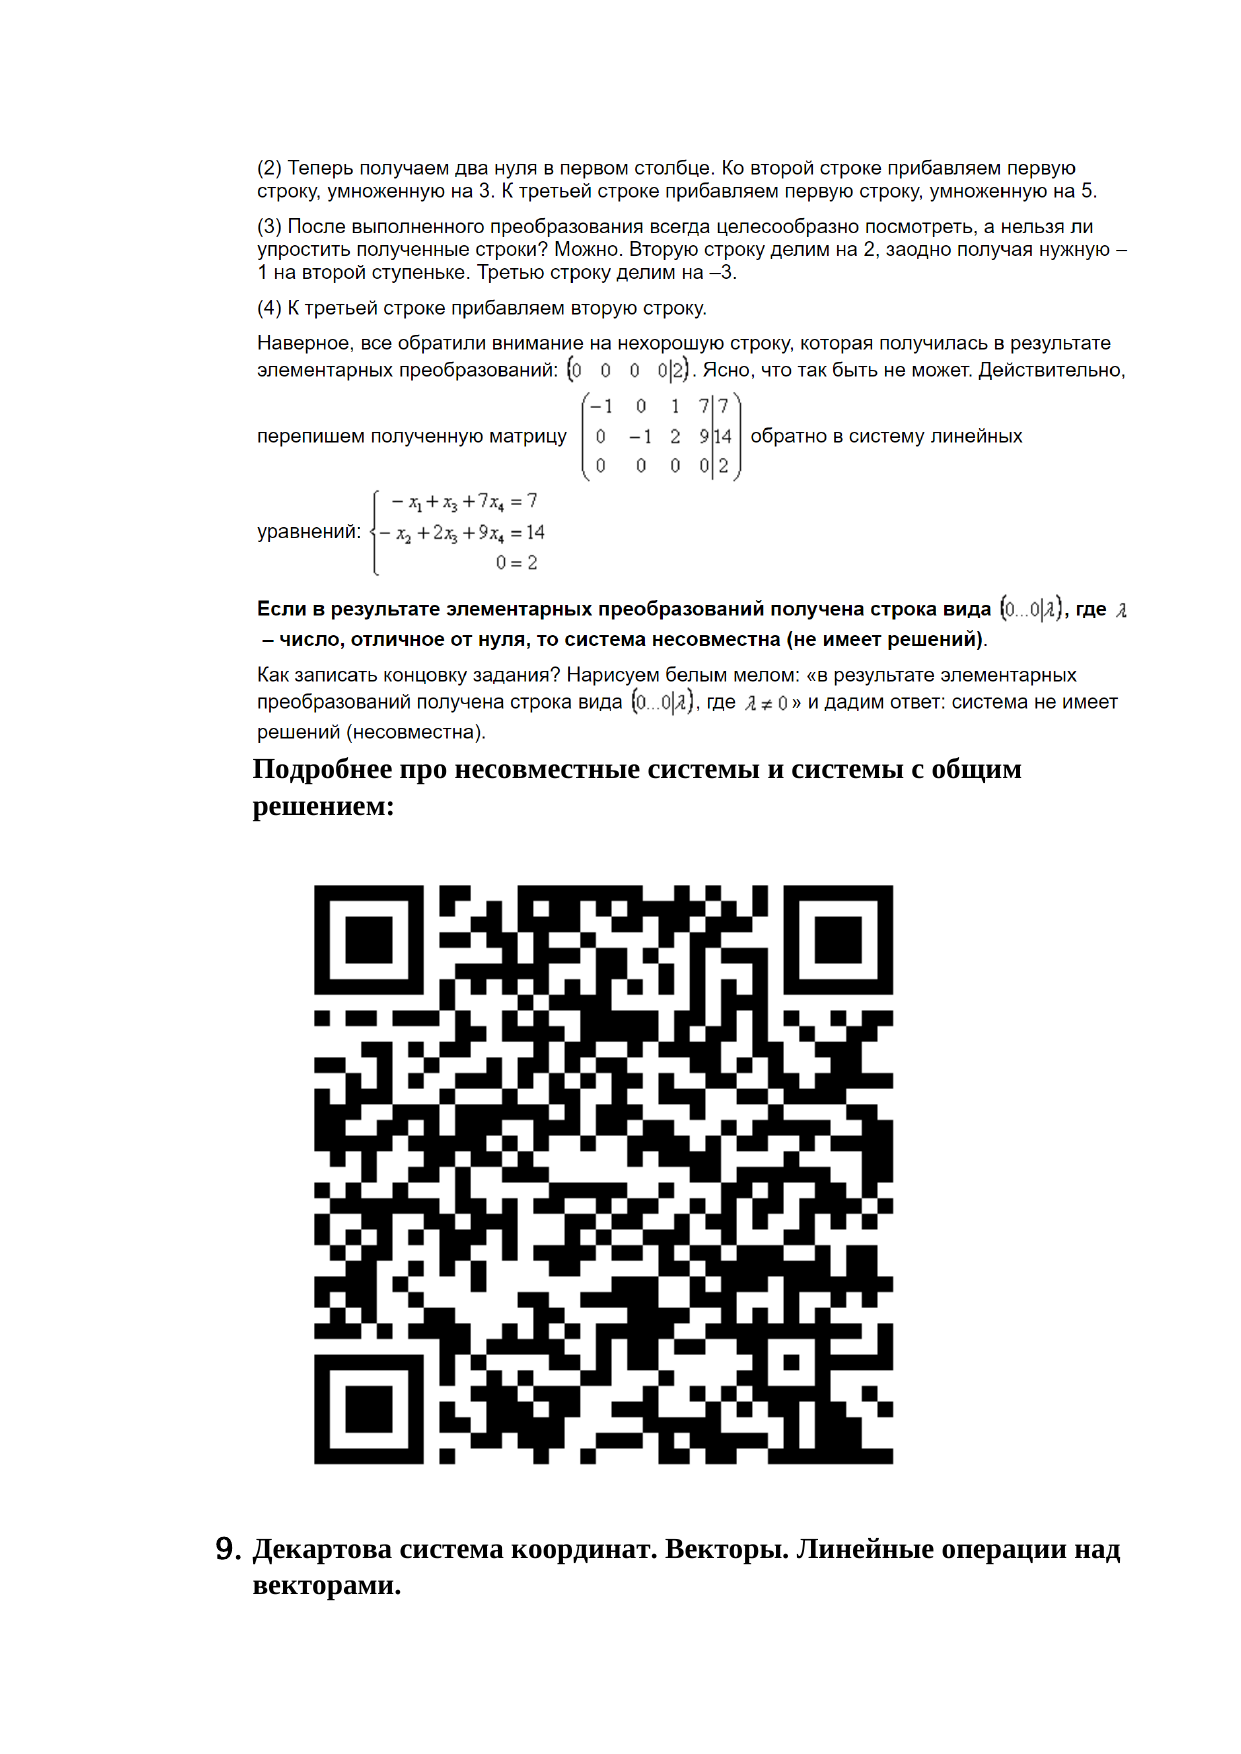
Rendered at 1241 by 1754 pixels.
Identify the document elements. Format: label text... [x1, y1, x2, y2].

picture [252, 154, 1137, 749]
list Декартова система координат. Векторы. Линейные операции над векторами. [215, 1530, 1152, 1601]
picture [252, 823, 956, 1527]
list Подробнее про несовместные системы и системы с общим решением: [252, 752, 1152, 821]
